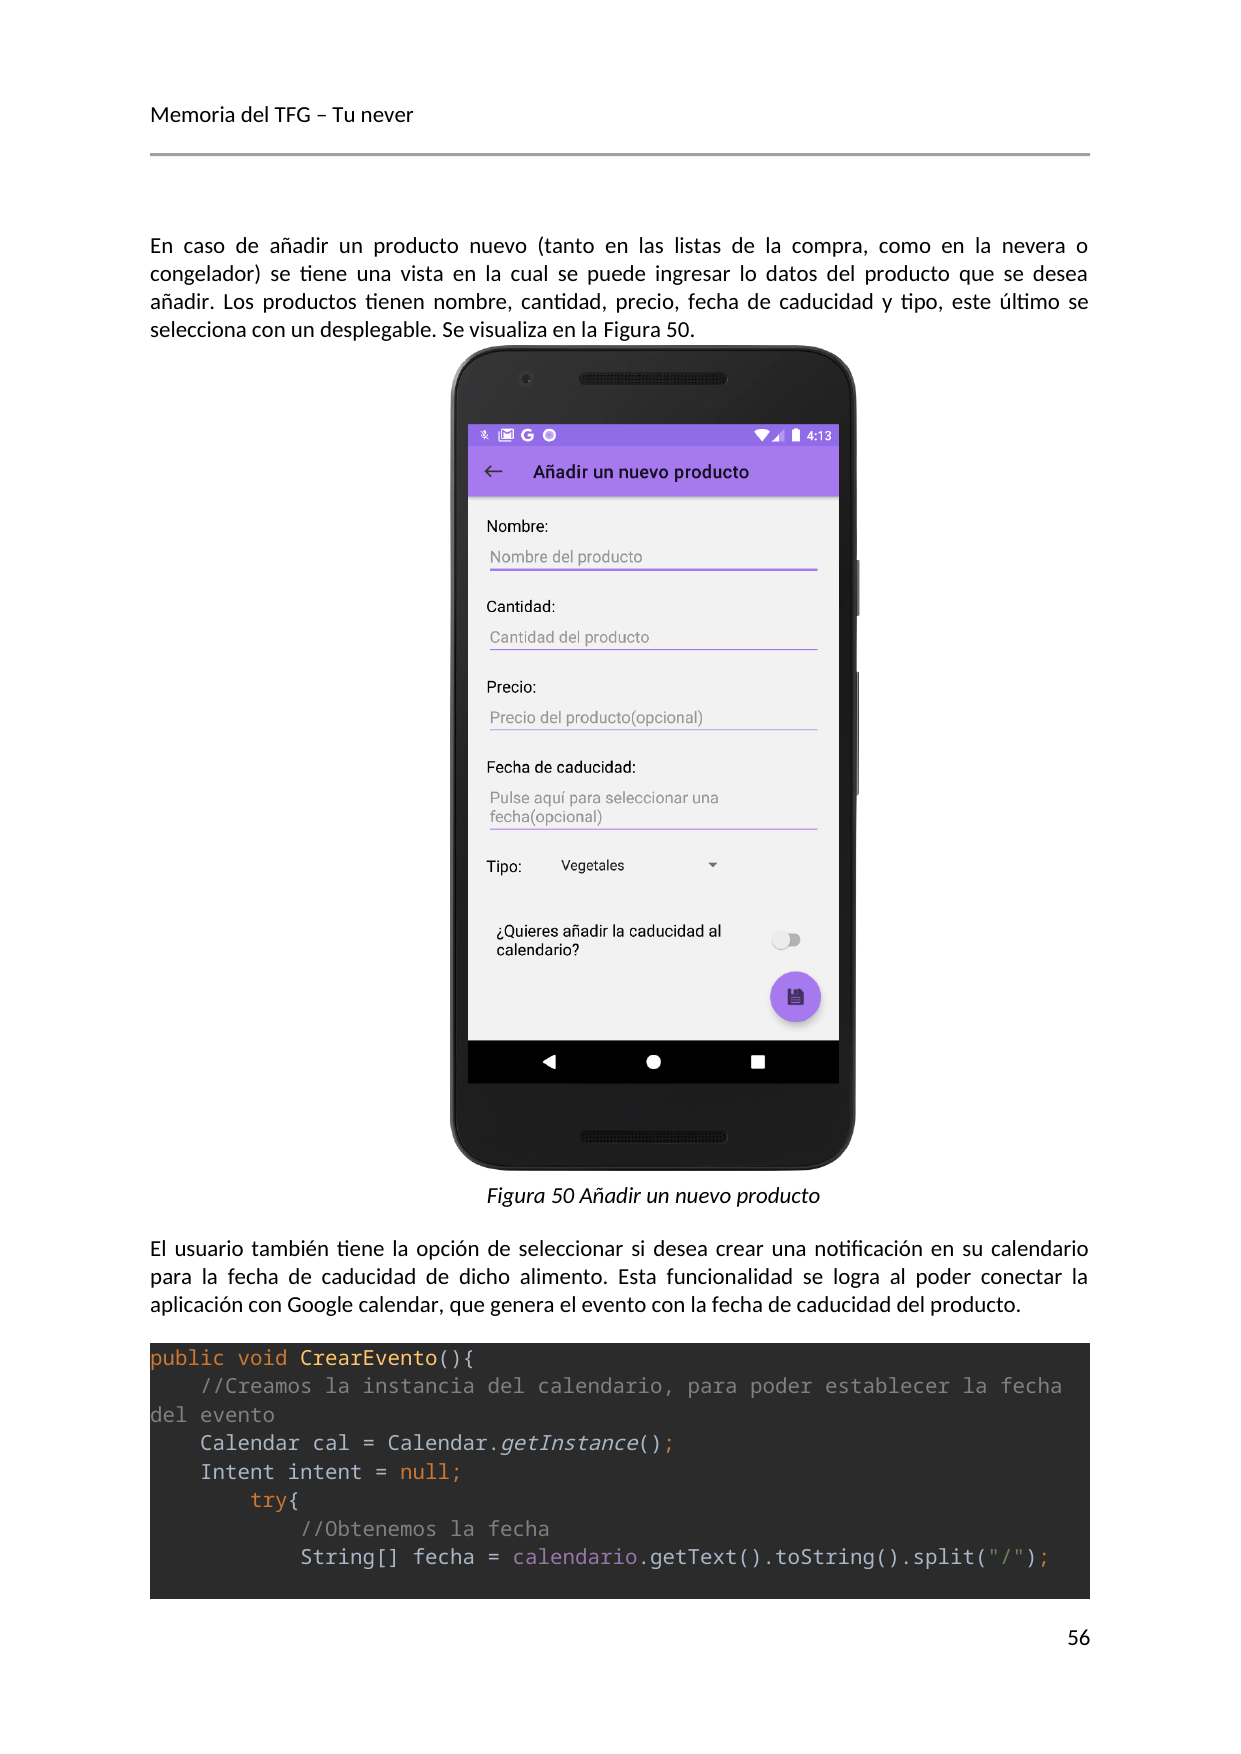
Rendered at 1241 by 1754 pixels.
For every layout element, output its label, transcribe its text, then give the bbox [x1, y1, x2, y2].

picture [450, 345, 860, 1171]
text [150, 1343, 1090, 1599]
text En caso de añadir un producto nuevo (tanto en las listas de la compra, como en la nevera o congelador) se tiene una vista en la cual se puede ingresar lo datos del producto que se desea añadir. Los productos tienen nombre, cantidad, precio, fecha de caducidad y tipo, este último se selecciona con un desplegable. Se visualiza en la Figura 50. [150, 231, 1090, 343]
